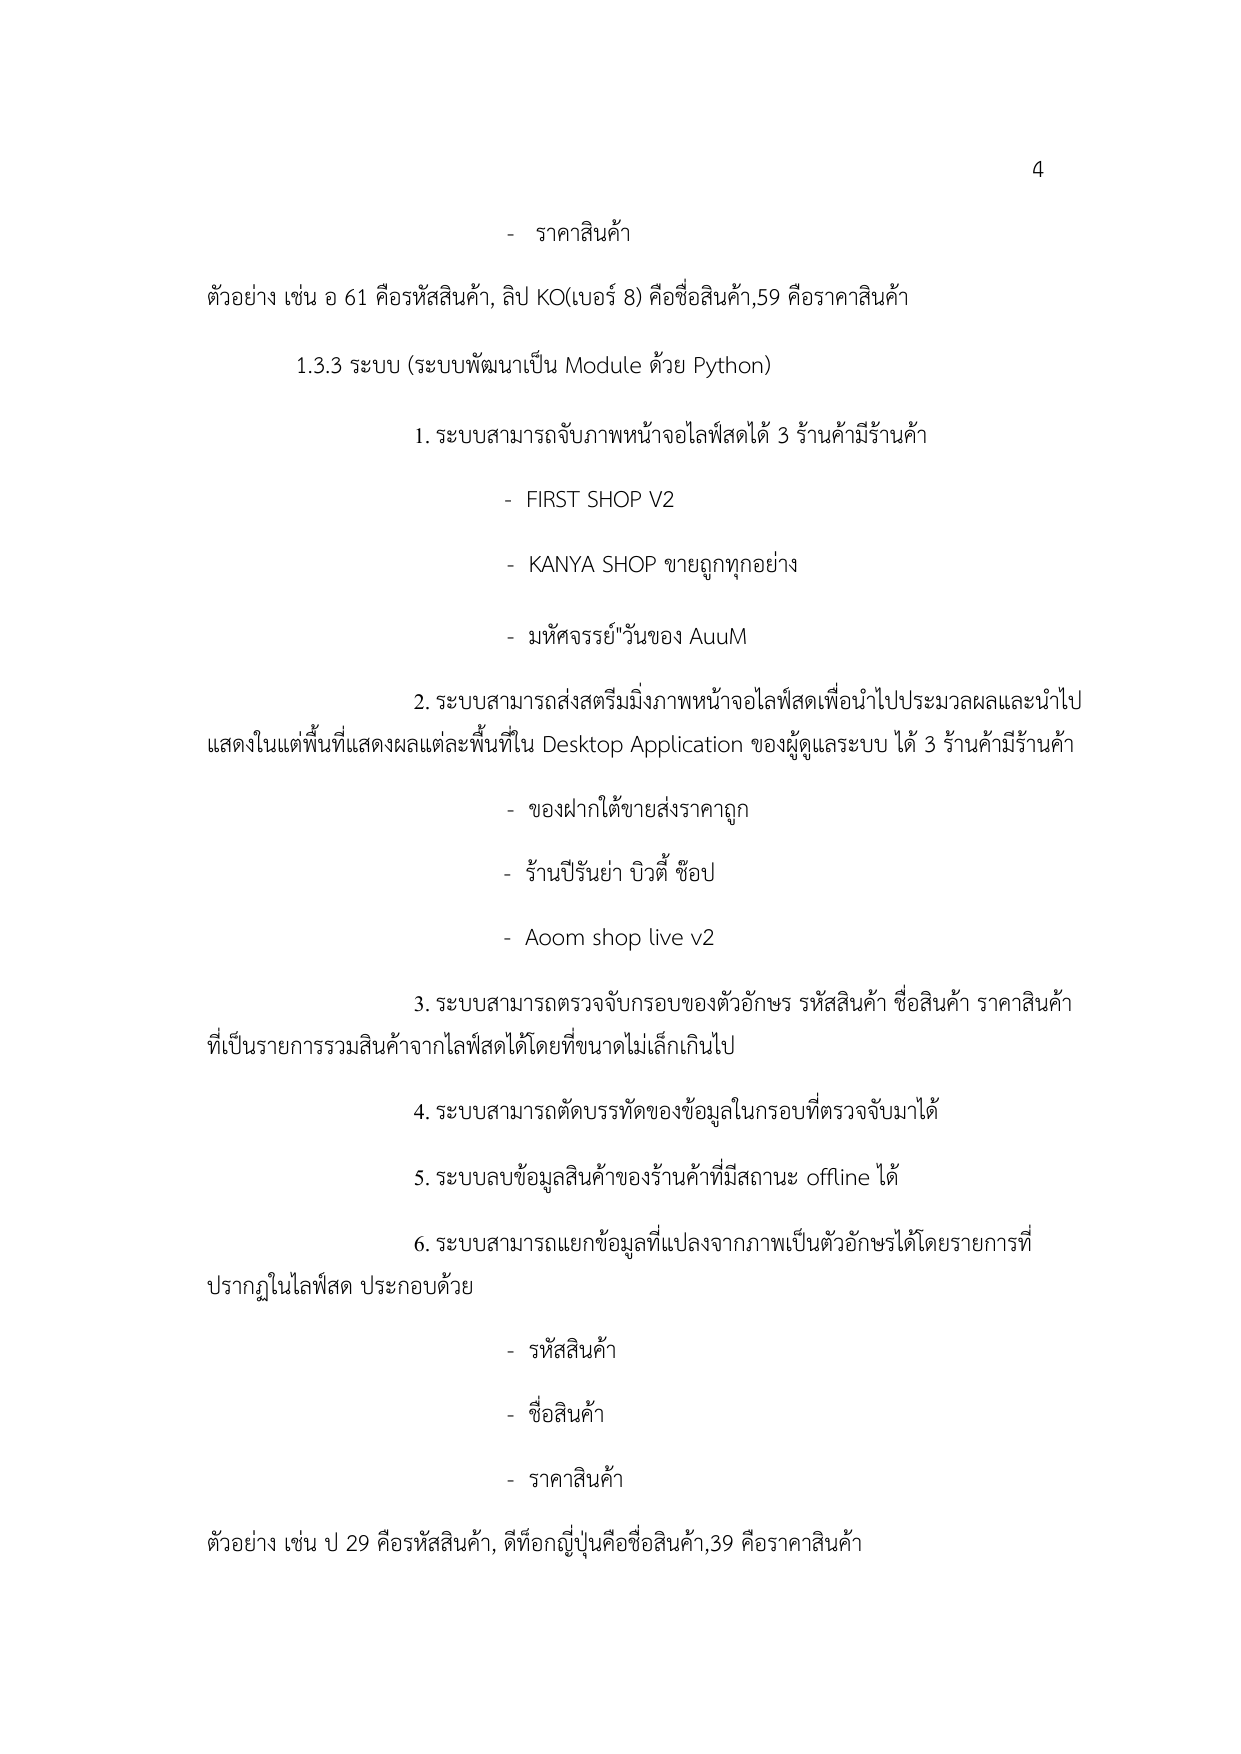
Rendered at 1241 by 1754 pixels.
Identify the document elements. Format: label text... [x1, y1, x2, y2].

text ระบบสามารถตรวจจับกรอบของตัวอักษร รหัสสินค้า ชื่อสินค้า ราคาสินค้า ที่เป็นรายการรวมสินค้าจากไลฟ์สดได้โดยที่ขนาดไม่เล็กเกินไป [207, 980, 1092, 1063]
text ระบบสามารถตัดบรรทัดของข้อมูลในกรอบที่ตรวจจับมาได้ [207, 1089, 1092, 1128]
list - ชื่อสินค้า [507, 1393, 1092, 1431]
subtitle - ของฝากใต้ขายส่งราคาถูก [389, 788, 1092, 825]
subtitle - ร้านปีรันย่า บิวตี้ ช๊อป [422, 852, 1092, 889]
text - KANYA SHOP ขายถูกทุกอย่าง [207, 543, 1092, 587]
list ระบบสามารถส่งสตรีมมิ่งภาพหน้าจอไลฟ์สดเพื่อนำไปประมวลผลและนำไปแสดงในแต่พื้นที่แสดงผลแต่ละพื้นที่ใน Desktop Application ของผู้ดูแลระบบ ได้ 3 ร้านค้ามีร้านค้า [207, 679, 1092, 761]
text ระบบลบข้อมูลสินค้าของร้านค้าที่มีสถานะ offline ได้ [207, 1155, 1092, 1194]
list ระบบสามารถจับภาพหน้าจอไลฟ์สดได้ 3 ร้านค้ามีร้านค้า [207, 413, 1092, 452]
list - ราคาสินค้า [507, 1458, 1092, 1495]
text ระบบสามารถแยกข้อมูลที่แปลงจากภาพเป็นตัวอักษรได้โดยรายการที่ปรากฏในไลฟ์สด ประกอบด้วย [207, 1221, 1092, 1303]
subtitle - FIRST SHOP V2 [207, 478, 1092, 516]
subtitle - มหัศจรรย์"วันของAuuM [422, 615, 1092, 652]
list ตัวอย่าง เช่น อ61 คือรหัสสินค้า, ลิป KO(เบอร์ 8) คือชื่อสินค้า,59 คือราคาสินค้า [207, 276, 1092, 314]
list - ราคาสินค้า [507, 212, 1092, 249]
list - รหัสสินค้า [413, 1329, 1092, 1367]
list ตัวอย่าง เช่น ป29 คือรหัสสินค้า, ดีท็อกญี่ปุ่นคือชื่อสินค้า,39 คือราคาสินค้า [207, 1522, 1092, 1559]
subtitle ระบบ (ระบบพัฒนาเป็น Module ด้วย Python) [207, 344, 1092, 382]
text - Aoom shop live v2 [207, 916, 1092, 954]
